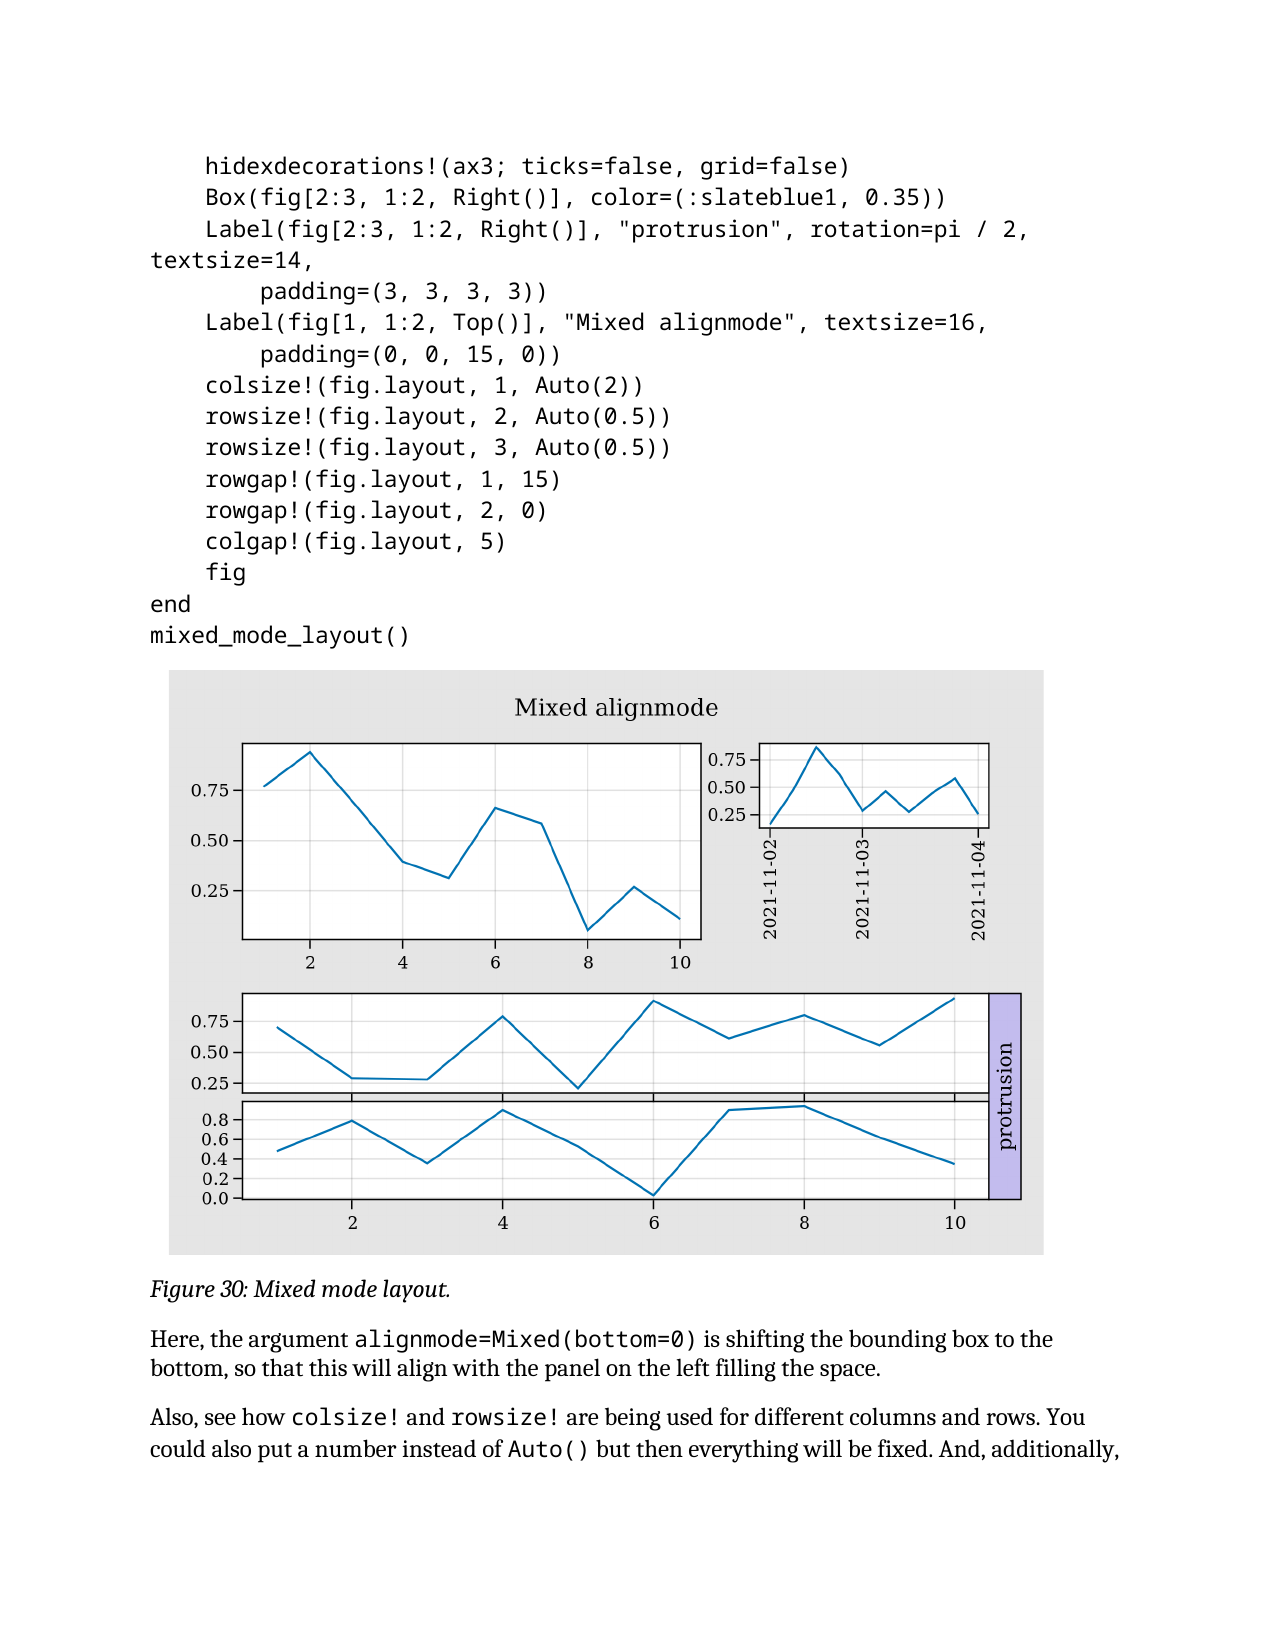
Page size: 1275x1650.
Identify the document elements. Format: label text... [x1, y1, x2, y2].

picture [168, 670, 1044, 1255]
text Here, the argument alignmode=Mixed(bottom=0) is shifting the bounding box to the bottom, so that this will align with the panel on the left filling the space. [150, 1322, 1125, 1382]
text Figure 30: Mixed mode layout. [150, 1275, 1125, 1304]
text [150, 150, 1125, 650]
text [150, 1401, 1125, 1464]
